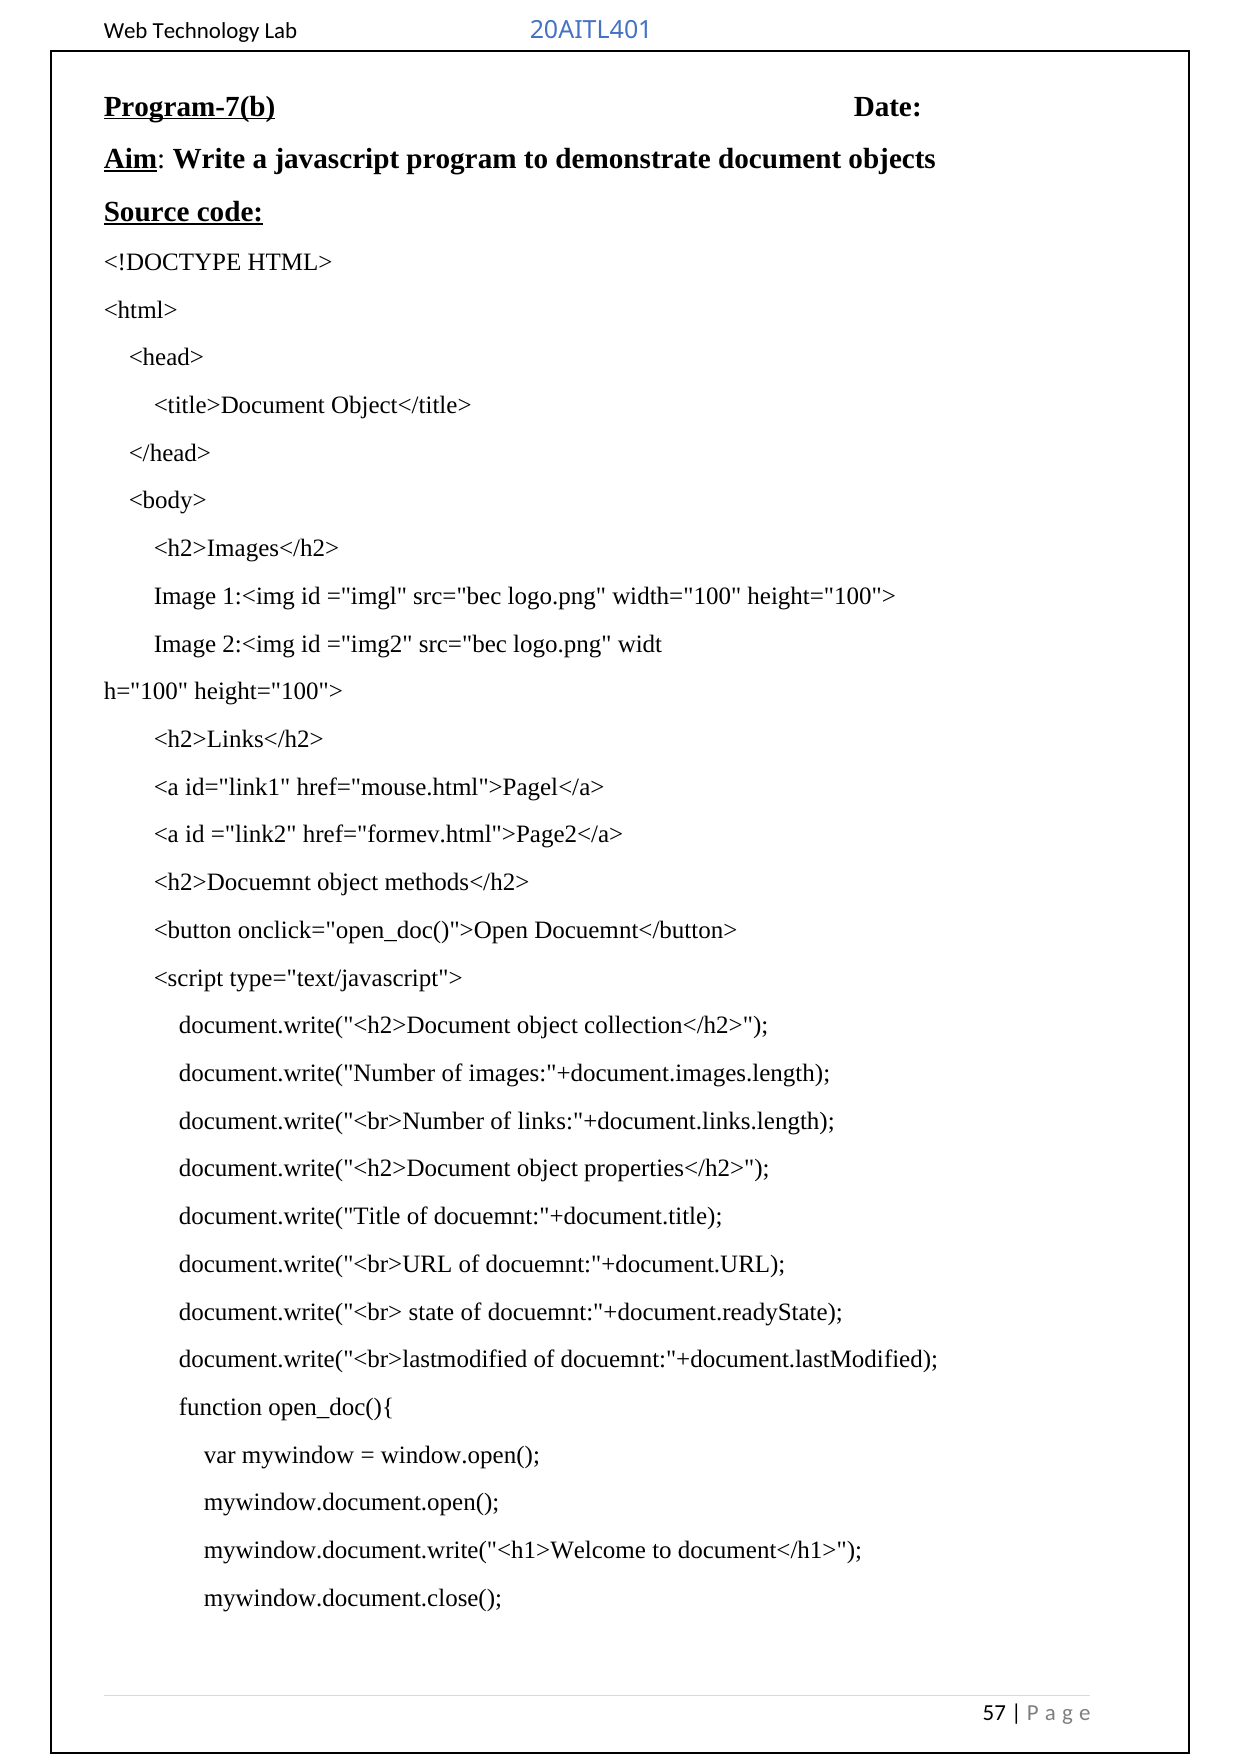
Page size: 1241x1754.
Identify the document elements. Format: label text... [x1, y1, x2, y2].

text Image 2:<img id ="img2" src="bec logo.png" widt [103, 629, 1090, 657]
text document.write("<h2>Document object collection</h2>"); [103, 1010, 1090, 1039]
text <html> [103, 295, 1090, 323]
text <h2>Images</h2> [103, 533, 1090, 562]
text mywindow.document.open(); [103, 1487, 1090, 1516]
text document.write("<br> state of docuemnt:"+document.readyState); [103, 1297, 1090, 1325]
text document.write("<h2>Document object properties</h2>"); [103, 1153, 1090, 1182]
text mywindow.document.close(); [103, 1583, 1090, 1612]
text h="100" height="100"> [103, 676, 1090, 705]
text Program-7(b) Date: [74, 89, 1090, 122]
text document.write("Title of docuemnt:"+document.title); [103, 1201, 1090, 1230]
text <body> [103, 486, 1090, 514]
text <a id="link1" href="mouse.html">Pagel</a> [103, 772, 1090, 801]
text <script type="text/javascript"> [103, 963, 1090, 991]
text <h2>Docuemnt object methods</h2> [103, 867, 1090, 896]
text <!DOCTYPE HTML> [103, 247, 1090, 276]
text <a id ="link2" href="formev.html">Page2</a> [103, 819, 1090, 848]
text document.write("<br>URL of docuemnt:"+document.URL); [103, 1249, 1090, 1278]
text Source code: [103, 194, 1090, 228]
text var mywindow = window.open(); [103, 1440, 1090, 1468]
text document.write("Number of images:"+document.images.length); [103, 1058, 1090, 1087]
text <title>Document Object</title> [103, 390, 1090, 419]
text </head> [103, 438, 1090, 467]
text <button onclick="open_doc()">Open Docuemnt</button> [103, 915, 1090, 944]
text document.write("<br>Number of links:"+document.links.length); [103, 1106, 1090, 1134]
text document.write("<br>lastmodified of docuemnt:"+document.lastModified); [103, 1344, 1090, 1373]
text Aim: Write a javascript program to demonstrate document objects [103, 141, 1090, 175]
text mywindow.document.write("<h1>Welcome to document</h1>"); [103, 1535, 1090, 1564]
text function open_doc(){ [103, 1392, 1090, 1421]
text Image 1:<img id ="imgl" src="bec logo.png" width="100" height="100"> [103, 581, 1090, 610]
text <h2>Links</h2> [103, 724, 1090, 753]
text <head> [103, 342, 1090, 371]
